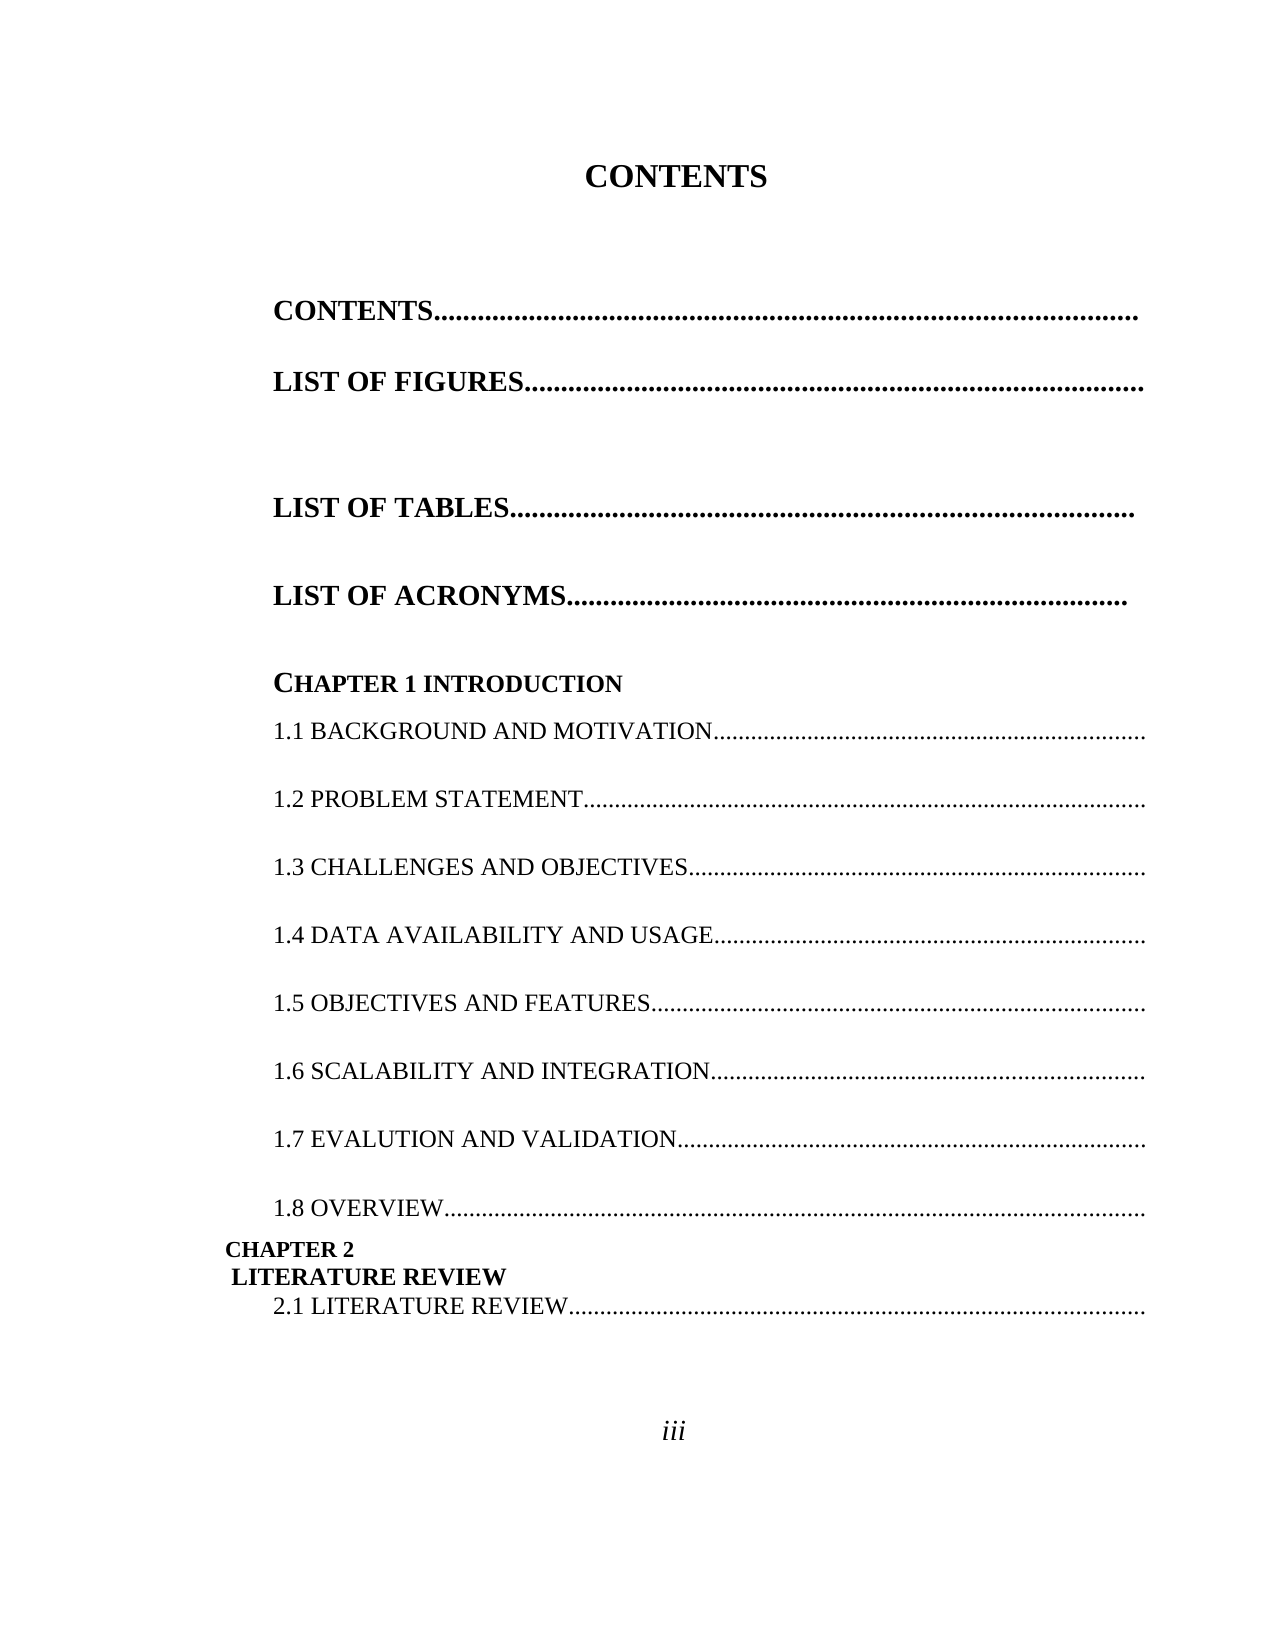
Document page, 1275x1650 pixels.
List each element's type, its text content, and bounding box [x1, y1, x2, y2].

text LIST OF FIGURES v [273, 364, 1125, 398]
list CHALLENGES AND OBJECTIVES 2 [273, 852, 1125, 881]
list DATA AVAILABILITY AND USAGE 3 [273, 920, 1125, 949]
list OBJECTIVES AND FEATURES 3 [273, 988, 1125, 1017]
list LITERATURE REVIEW 6 [273, 1291, 1125, 1320]
list EVALUTION AND VALIDATION 4 [273, 1124, 1125, 1153]
text LIST OF TABLES vi [273, 490, 1125, 523]
list OVERVIEW 5 [273, 1193, 1125, 1221]
subtitle CONTENTS [227, 156, 1125, 194]
text CHAPTER 2 [225, 1236, 1125, 1262]
text CONTENTS iii [273, 293, 1125, 326]
list PROBLEM STATEMENT 2 [273, 784, 1125, 813]
text iii [225, 1413, 1125, 1447]
list BACKGROUND AND MOTIVATION 1 [273, 716, 1125, 744]
list SCALABILITY AND INTEGRATION 4 [273, 1056, 1125, 1085]
text LIST OF ACRONYMS vii [273, 578, 1125, 611]
text CHAPTER 1 INTRODUCTION [273, 665, 1125, 699]
text LITERATURE REVIEW [225, 1262, 1125, 1291]
